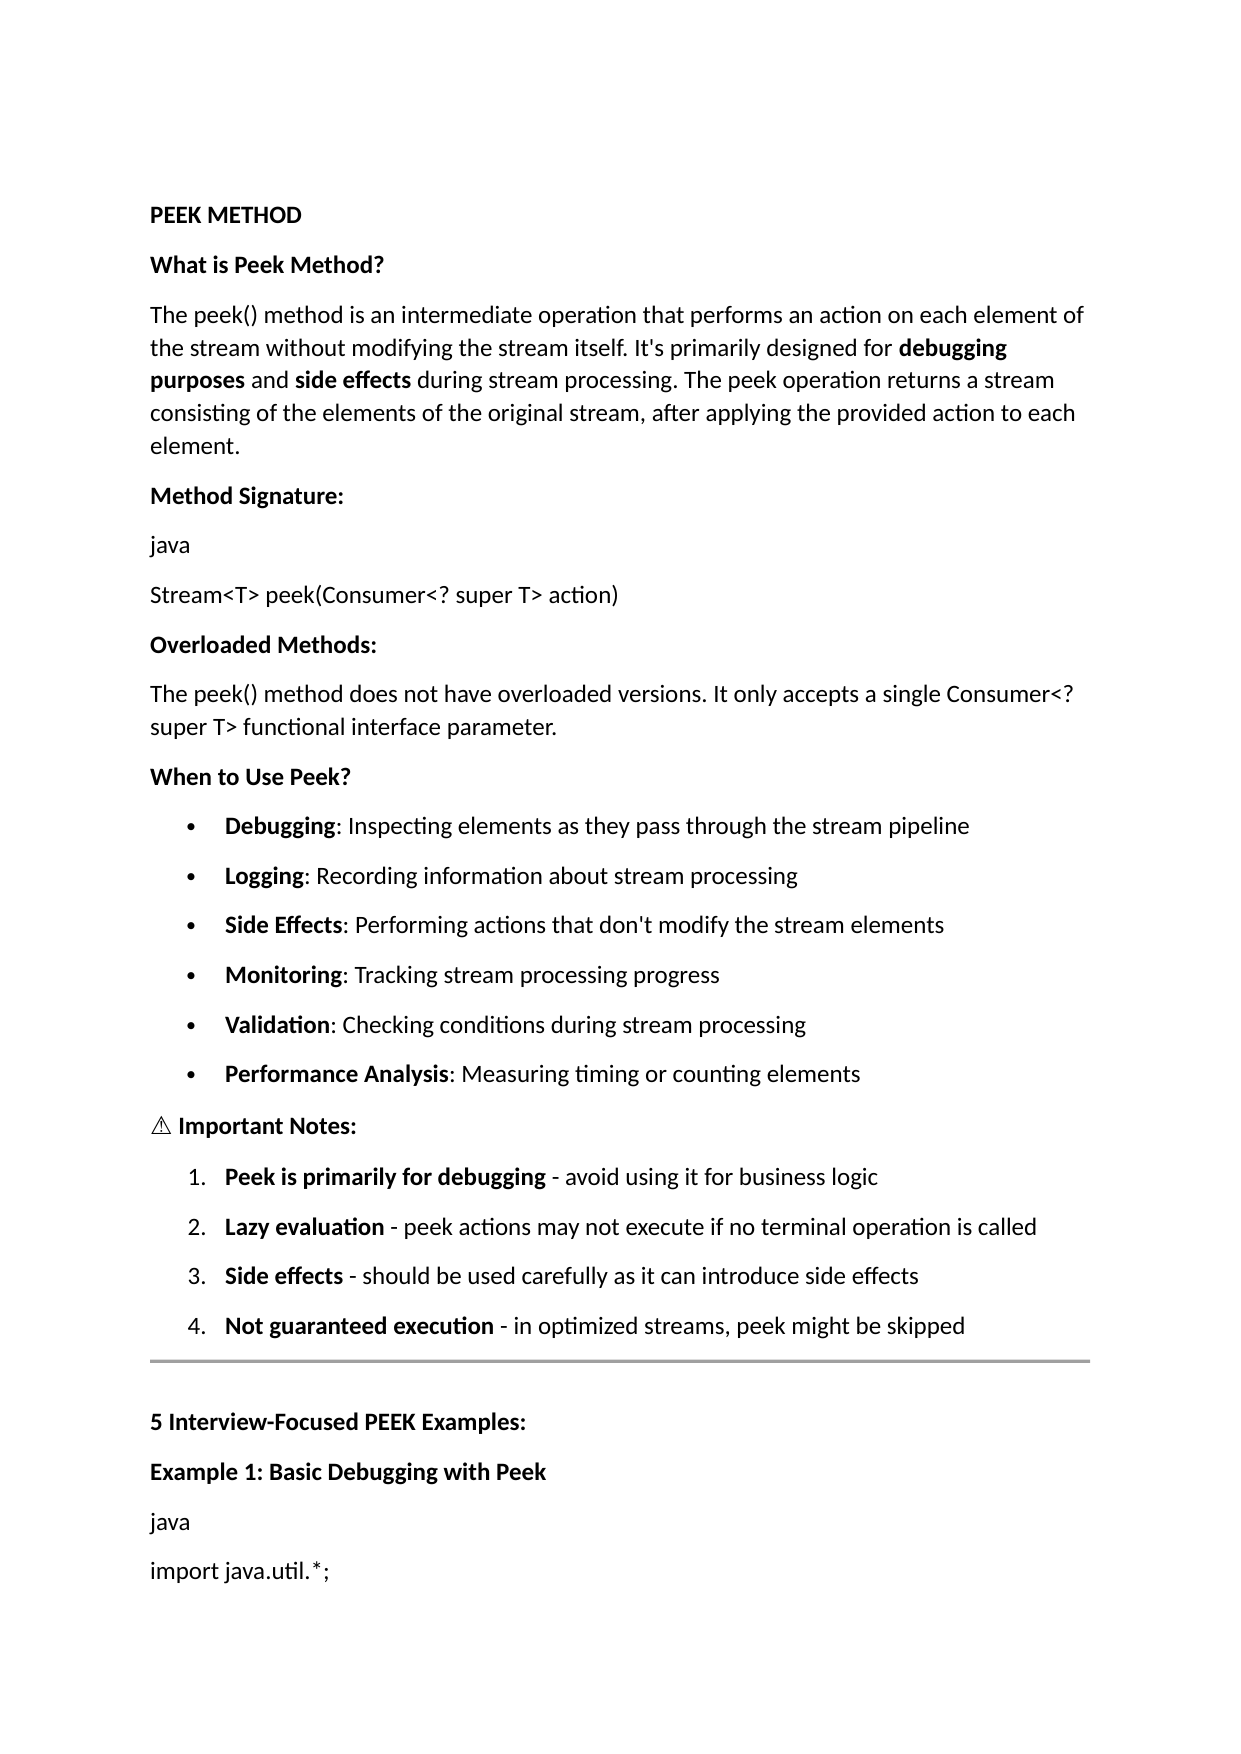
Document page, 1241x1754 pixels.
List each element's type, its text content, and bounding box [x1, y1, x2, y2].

list Logging: Recording information about stream processing [187, 860, 1090, 891]
list Side Effects: Performing actions that don't modify the stream elements [187, 909, 1090, 940]
text ⚠️ Important Notes: [150, 1108, 1090, 1142]
list Lazy evaluation - peek actions may not execute if no terminal operation is called [187, 1211, 1090, 1241]
text Method Signature: [150, 480, 1090, 511]
text Stream<T> peek(Consumer<? super T> action) [150, 579, 1090, 610]
list Peek is primarily for debugging - avoid using it for business logic [187, 1161, 1090, 1192]
text java [150, 529, 1090, 560]
text The peek() method is an intermediate operation that performs an action on each element of the stream without modifying the stream itself. It's primarily designed for debugging purposes and side effects during stream processing. The peek operation returns a stream consisting of the elements of the original stream, after applying the provided action to each element. [150, 299, 1090, 461]
list Performance Analysis: Measuring timing or counting elements [187, 1058, 1090, 1089]
list Side effects - should be used carefully as it can introduce side effects [187, 1261, 1090, 1291]
text import java.util.*; [150, 1555, 1090, 1586]
text What is Peek Method? [150, 249, 1090, 280]
list Validation: Checking conditions during stream processing [187, 1009, 1090, 1039]
list Monitoring: Tracking stream processing progress [187, 959, 1090, 990]
text 5 Interview-Focused PEEK Examples: [150, 1407, 1090, 1437]
text Example 1: Basic Debugging with Peek [150, 1456, 1090, 1487]
text When to Use Peek? [150, 761, 1090, 791]
text java [150, 1506, 1090, 1536]
list Debugging: Inspecting elements as they pass through the stream pipeline [187, 810, 1090, 841]
list Not guaranteed execution - in optimized streams, peek might be skipped [187, 1310, 1090, 1341]
text Overloaded Methods: [150, 629, 1090, 659]
text PEEK METHOD [150, 199, 1090, 230]
text The peek() method does not have overloaded versions. It only accepts a single Consumer<? super T> functional interface parameter. [150, 678, 1090, 742]
